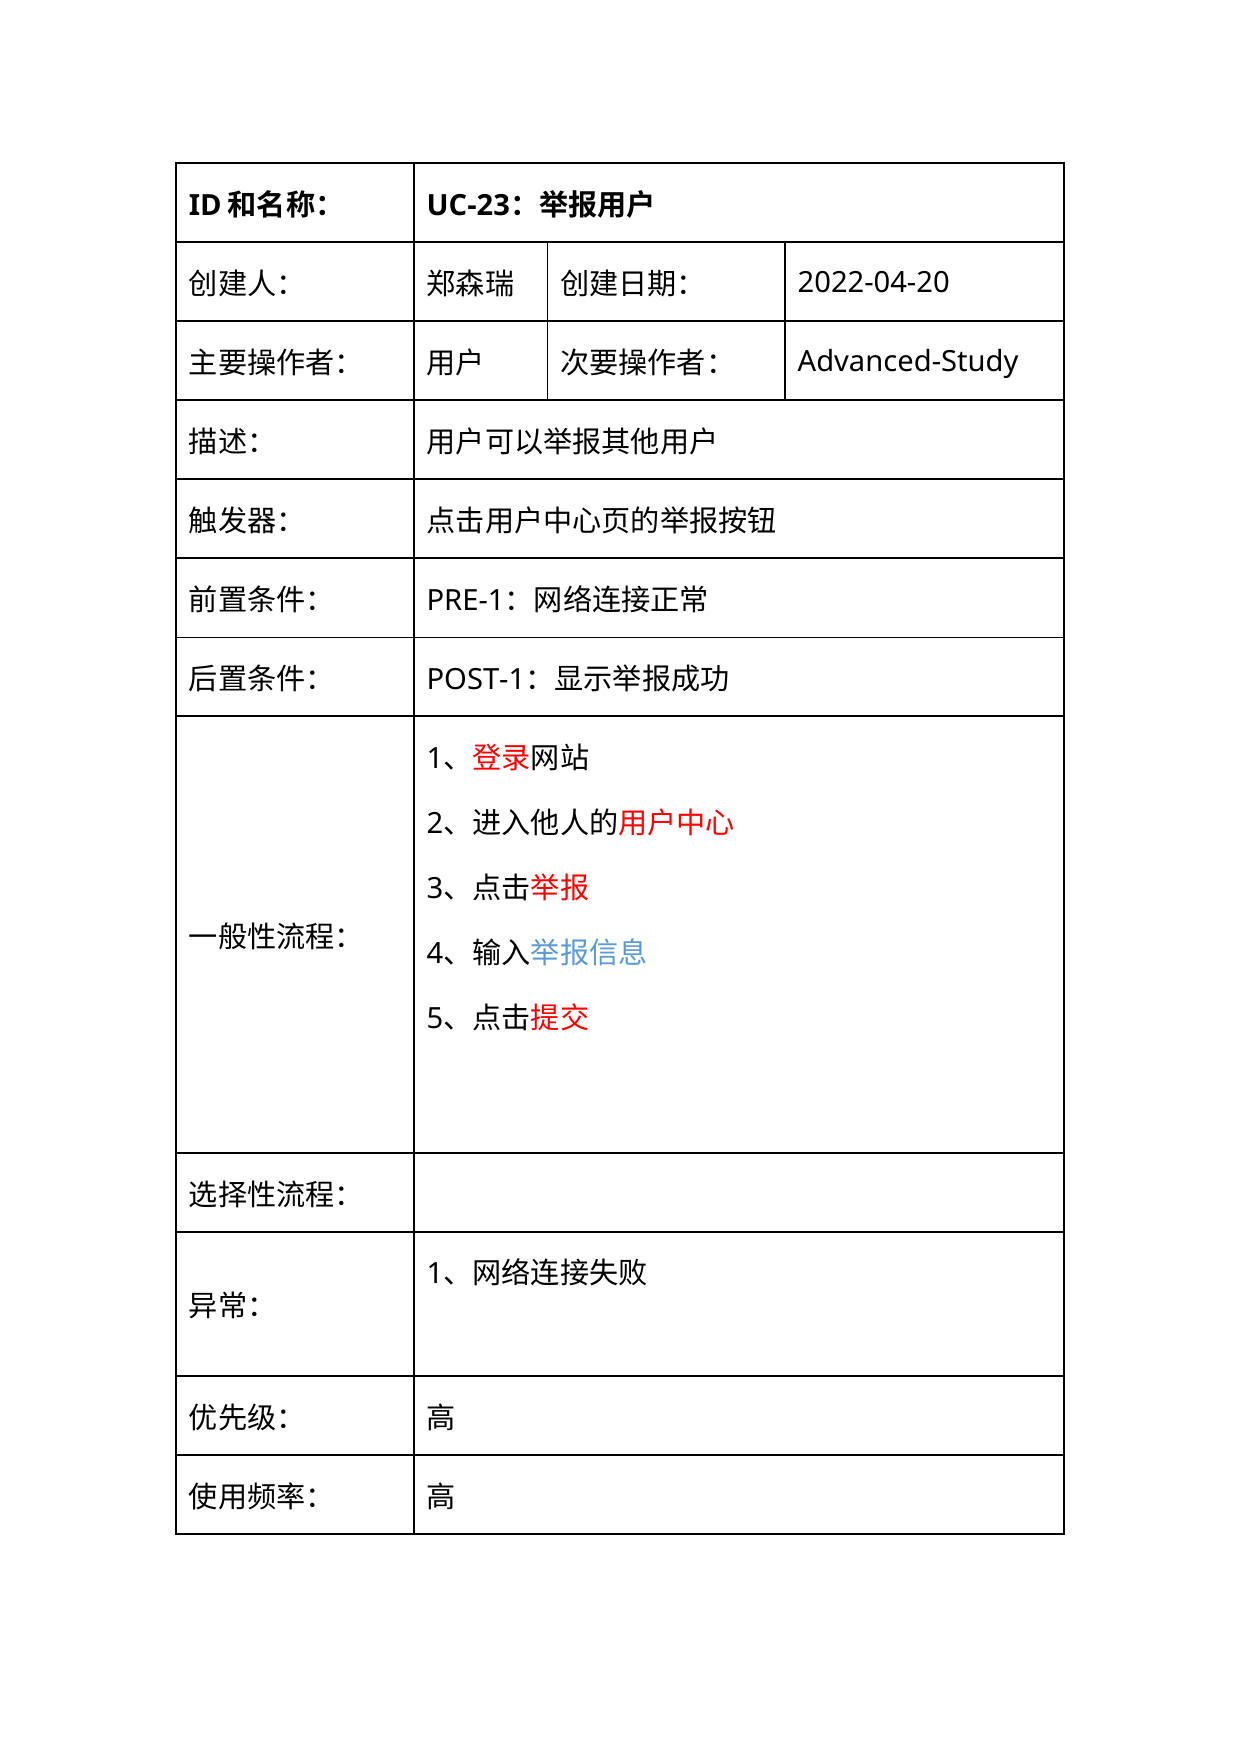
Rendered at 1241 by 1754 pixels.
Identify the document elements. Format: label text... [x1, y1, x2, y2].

table_cell 1、登录网站 2、进入他人的用户中心 3、点击举报 4、输入举报信息 5、点击提交 [415, 717, 1063, 1152]
table_cell 创建日期： [548, 243, 784, 320]
table_cell 用户 [415, 322, 547, 399]
table_cell 点击用户中心页的举报按钮 [415, 480, 1063, 557]
table_header UC-23：举报用户 [415, 164, 1063, 241]
table_cell 异常： [177, 1233, 413, 1375]
table_cell 用户可以举报其他用户 [415, 401, 1063, 478]
table_cell 主要操作者： [177, 322, 413, 399]
table_cell PRE-1：网络连接正常 [415, 559, 1063, 636]
table_cell 创建人： [177, 243, 413, 320]
table_cell 触发器： [177, 480, 413, 557]
table_cell 1、网络连接失败 [415, 1233, 1063, 1375]
table_cell 一般性流程： [177, 717, 413, 1152]
table_cell 2022-04-20 [786, 243, 1063, 320]
table_cell 使用频率： [177, 1456, 413, 1533]
table_header ID和名称： [177, 164, 413, 241]
table_cell [415, 1154, 1063, 1231]
table_cell 次要操作者： [548, 322, 784, 399]
table_cell 描述： [177, 401, 413, 478]
table_cell 选择性流程： [177, 1154, 413, 1231]
table_cell 郑森瑞 [415, 243, 547, 320]
table_cell POST-1：显示举报成功 [415, 638, 1063, 715]
table_cell Advanced-Study [786, 322, 1063, 399]
table_cell 优先级： [177, 1377, 413, 1454]
table_cell 后置条件： [177, 638, 413, 715]
table_cell 高 [415, 1377, 1063, 1454]
table_cell 前置条件： [177, 559, 413, 636]
table_cell 高 [415, 1456, 1063, 1533]
